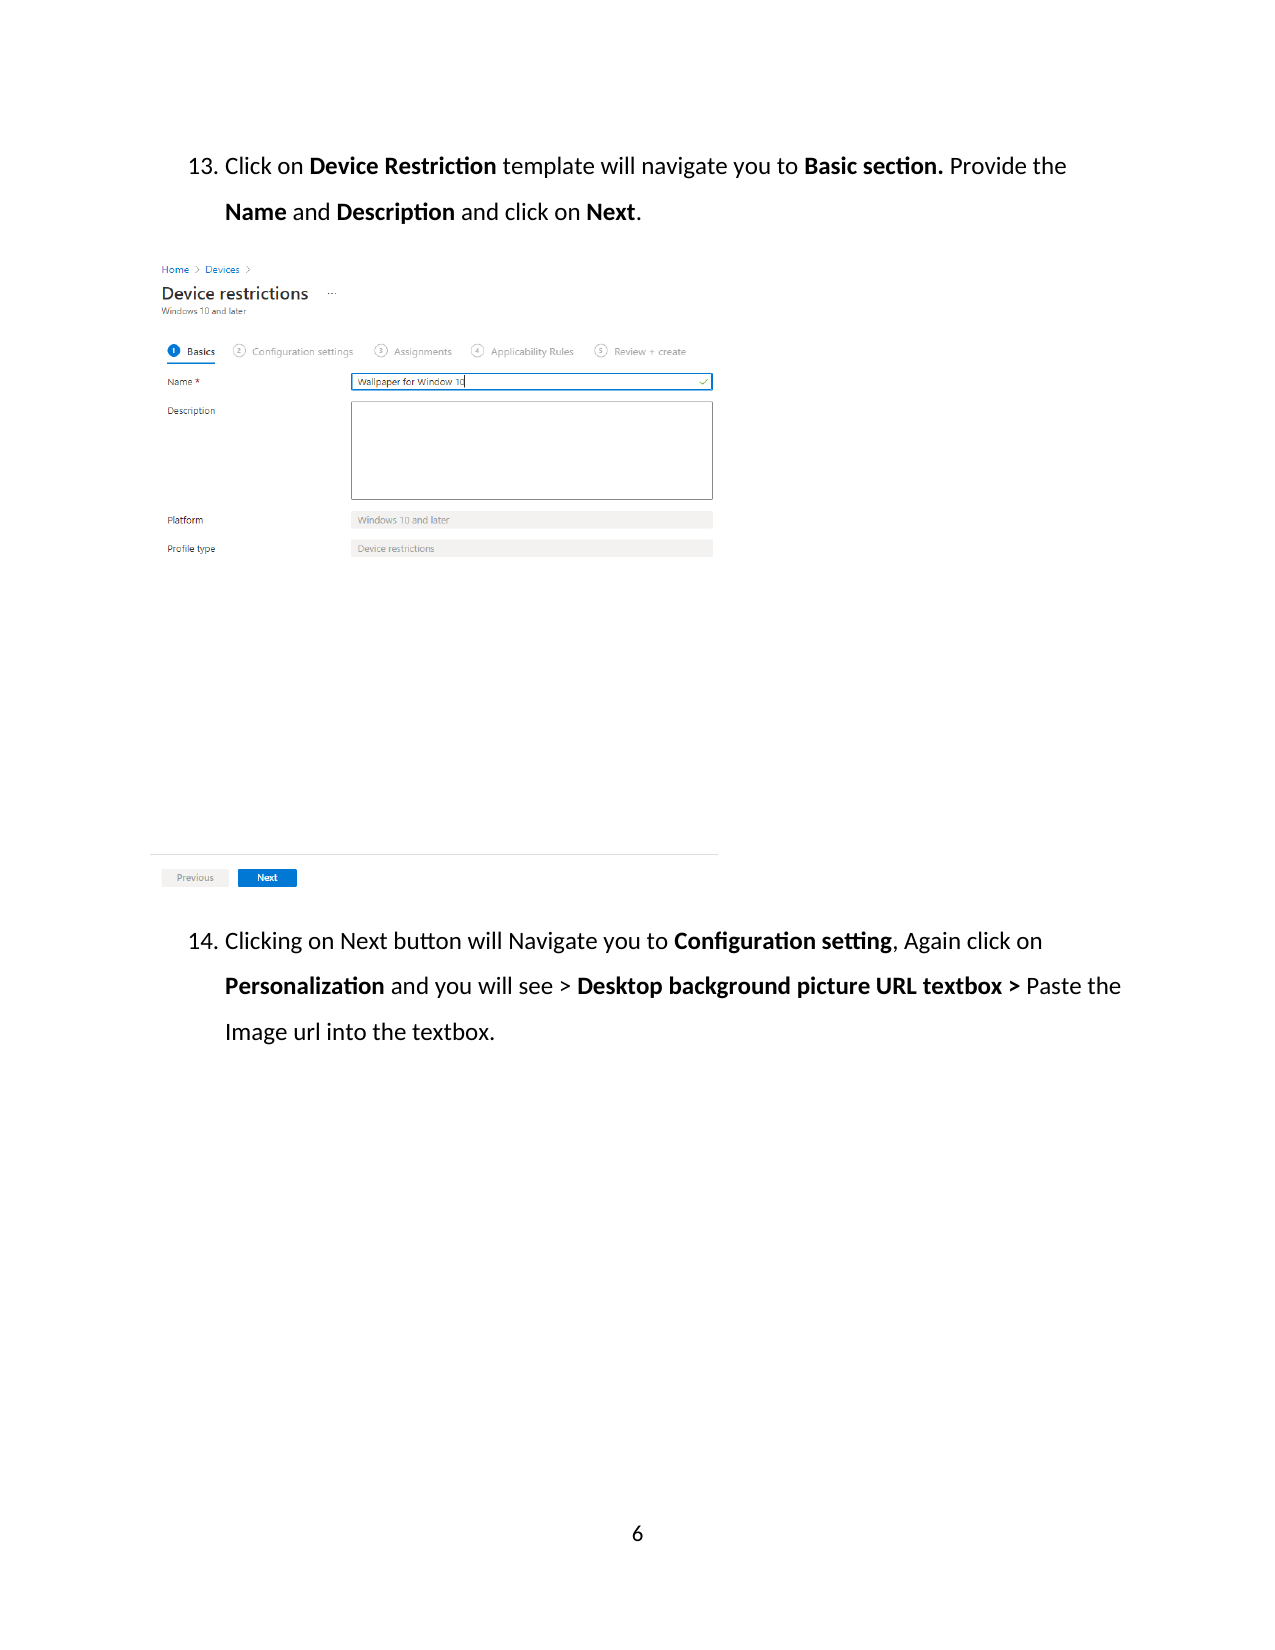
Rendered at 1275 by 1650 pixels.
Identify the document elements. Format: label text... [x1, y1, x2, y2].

picture [150, 258, 718, 893]
list Click on Device Restriction template will navigate you to Basic section. Provide the Name and Description and click on Next. [187, 150, 1125, 226]
list Clicking on Next button will Navigate you to Configuration setting, Again click on Personalization and you will see > Desktop background picture URL textbox > Paste the Image url into the textbox. [187, 925, 1125, 1047]
